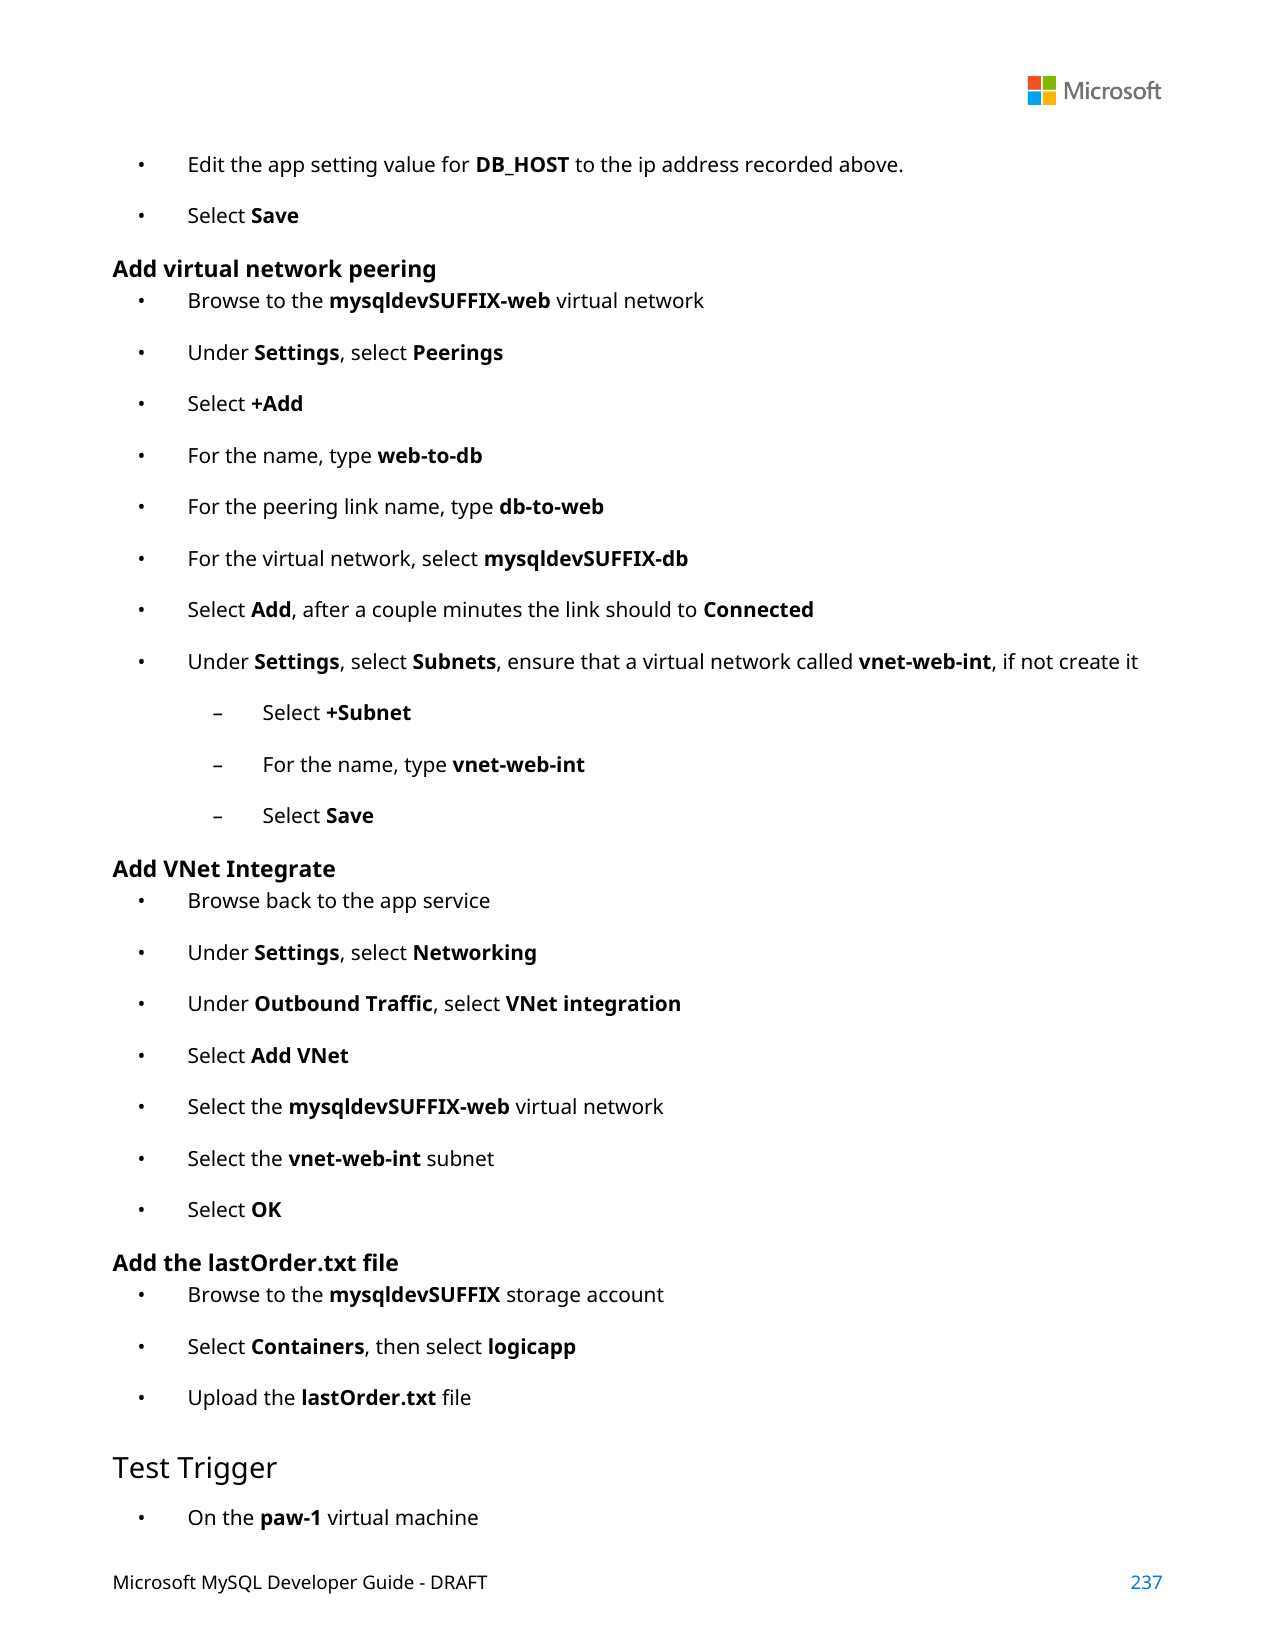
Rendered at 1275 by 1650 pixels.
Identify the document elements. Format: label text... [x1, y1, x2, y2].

list Select Containers, then select logicapp [137, 1332, 1162, 1360]
list Edit the app setting value for DB_HOST to the ip address recorded above. [137, 150, 1162, 178]
subtitle Test Trigger [112, 1447, 1162, 1487]
list For the name, type web-to-db [137, 441, 1162, 469]
list Under Settings, select Peerings [137, 338, 1162, 367]
list Browse to the mysqldevSUFFIX-web virtual network [137, 287, 1162, 315]
list Under Settings, select Subnets, ensure that a virtual network called vnet-web-int, if not create it [137, 647, 1162, 675]
list Select Save [137, 201, 1162, 230]
list Select Save [212, 801, 1162, 830]
list Browse to the mysqldevSUFFIX storage account [137, 1280, 1162, 1309]
list On the paw-1 virtual machine [137, 1503, 1162, 1531]
list Browse back to the app service [137, 886, 1162, 915]
list Select the mysqldevSUFFIX-web virtual network [137, 1092, 1162, 1121]
list Select Add, after a couple minutes the link should to Connected [137, 595, 1162, 624]
list Select Add VNet [137, 1041, 1162, 1069]
list Select the vnet-web-int subnet [137, 1144, 1162, 1172]
list Upload the lastOrder.txt file [137, 1383, 1162, 1412]
subtitle Add the lastOrder.txt file [112, 1247, 1162, 1278]
subtitle Add virtual network peering [112, 253, 1162, 284]
list Select +Add [137, 389, 1162, 418]
picture [1026, 75, 1163, 107]
list For the peering link name, type db-to-web [137, 492, 1162, 521]
list Under Settings, select Networking [137, 938, 1162, 966]
list For the name, type vnet-web-int [212, 750, 1162, 778]
subtitle Add VNet Integrate [112, 853, 1162, 884]
list Under Outbound Traffic, select VNet integration [137, 989, 1162, 1018]
list Select OK [137, 1195, 1162, 1224]
list For the virtual network, select mysqldevSUFFIX-db [137, 544, 1162, 572]
list Select +Subnet [212, 698, 1162, 727]
